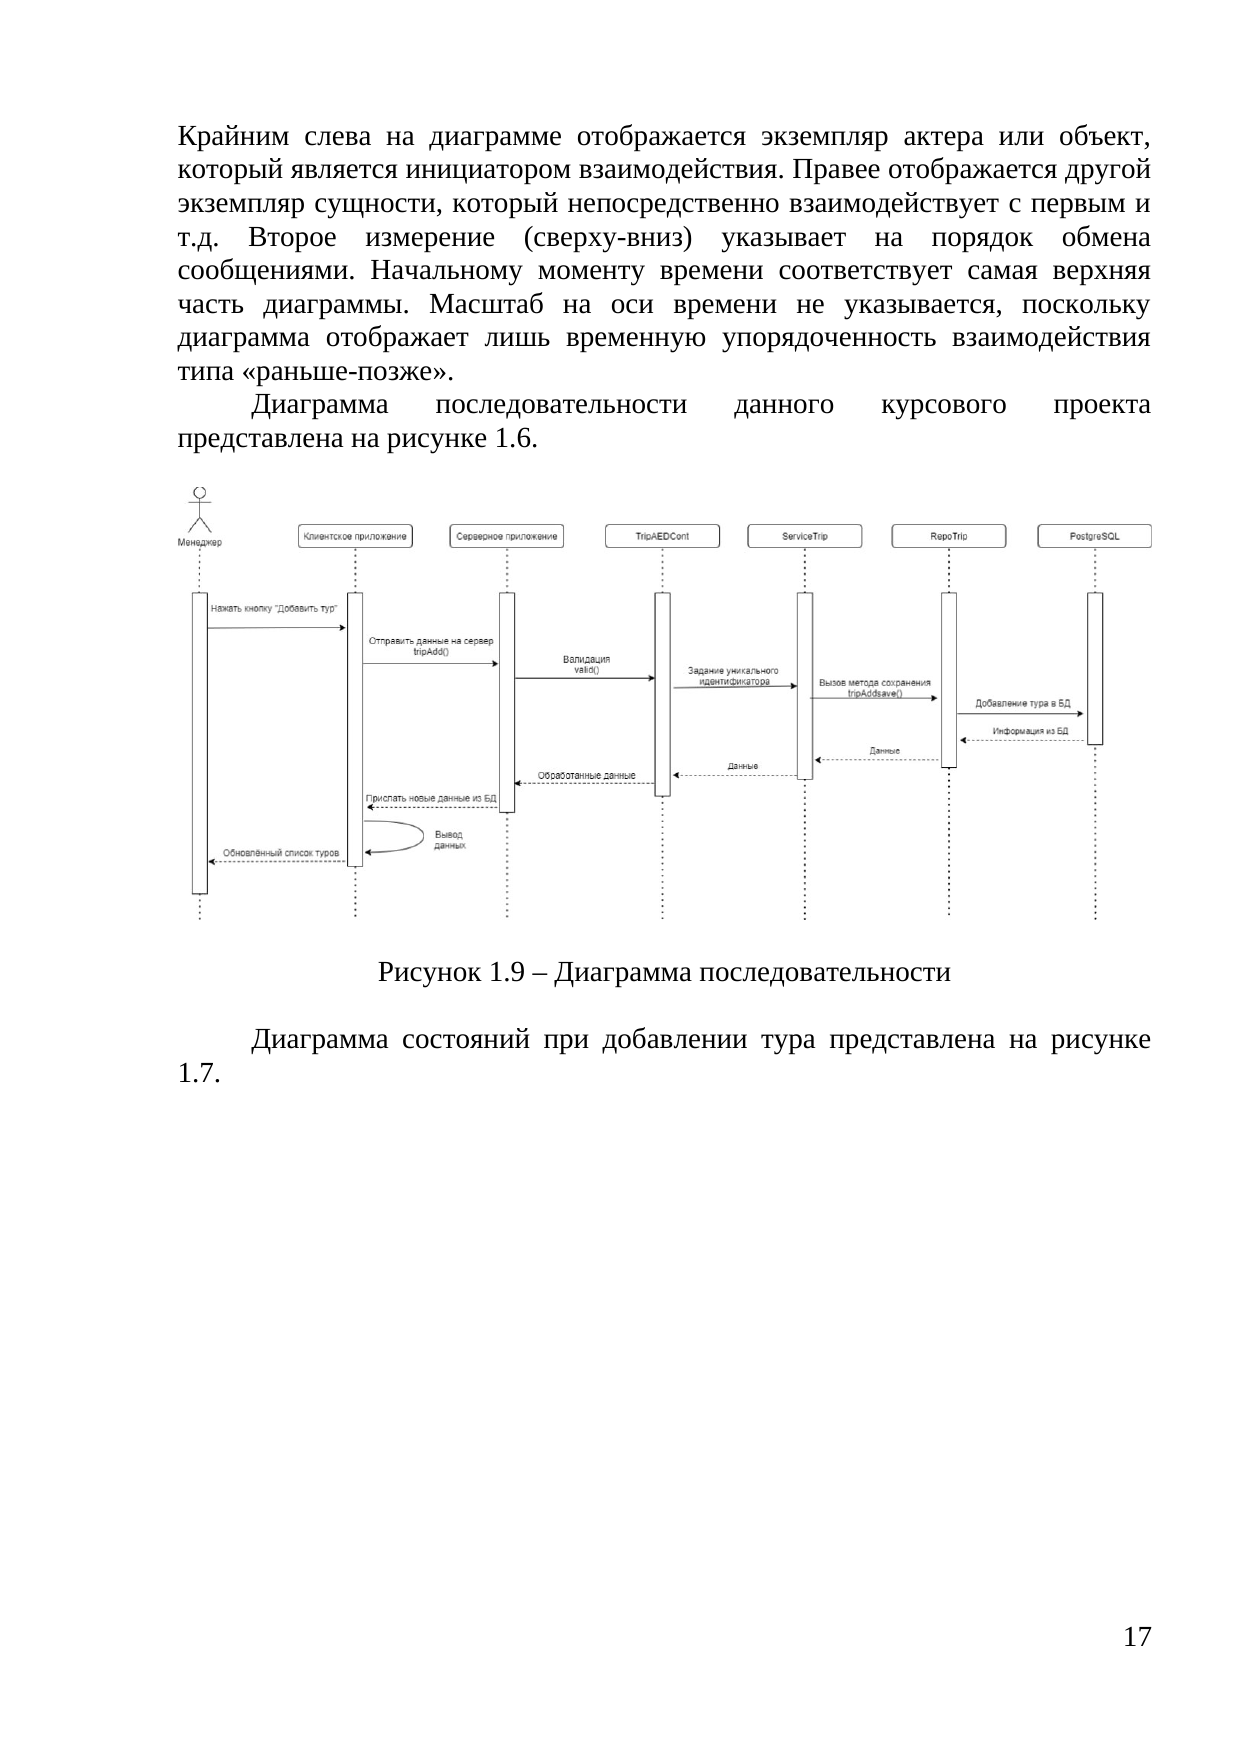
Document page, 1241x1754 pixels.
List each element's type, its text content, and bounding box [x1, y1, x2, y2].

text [177, 118, 1152, 386]
text Диаграмма последовательности данного курсового проекта представлена на рисунке 1.6. [177, 386, 1152, 453]
text Диаграмма состояний при добавлении тура представлена на рисунке 1.7. [177, 1022, 1152, 1089]
picture [177, 487, 1152, 921]
text Рисунок 1.9 – Диаграмма последовательности [177, 954, 1152, 988]
